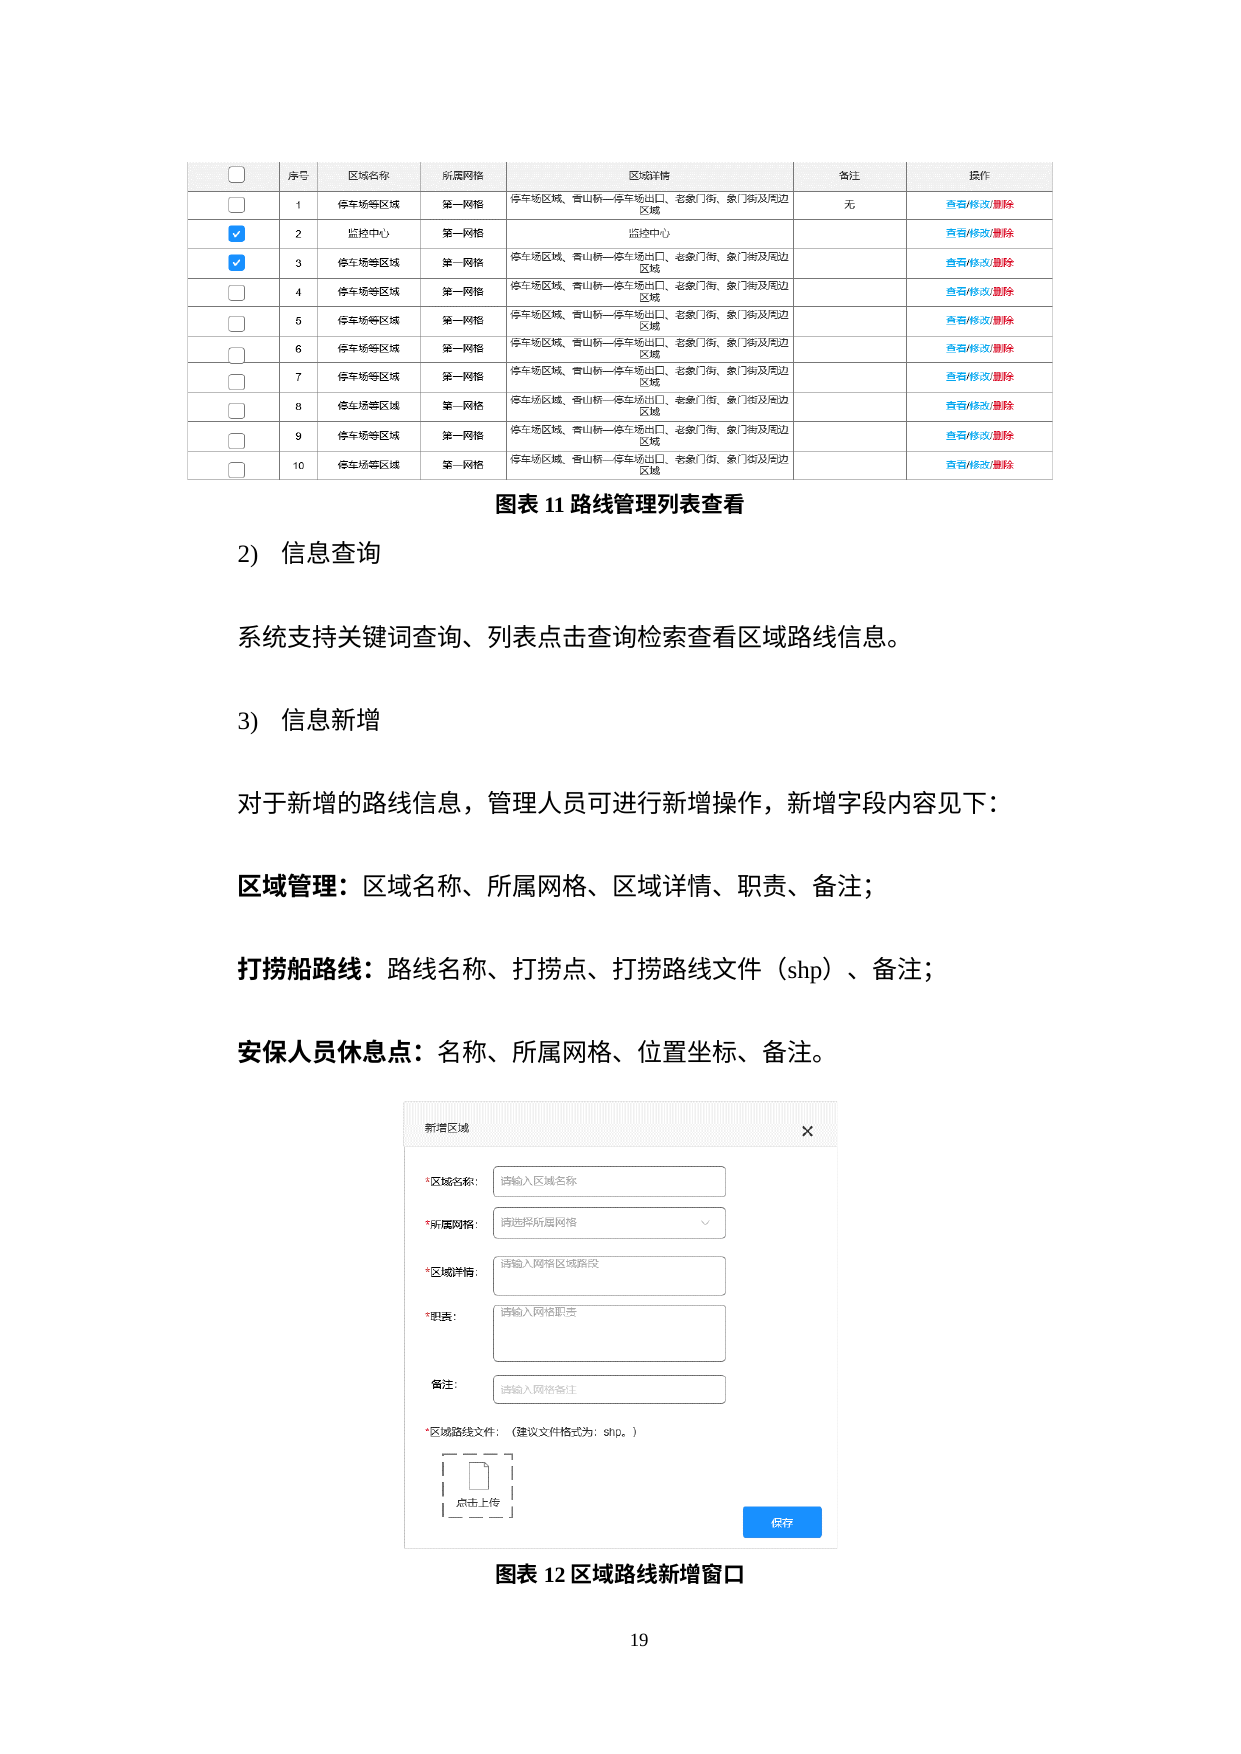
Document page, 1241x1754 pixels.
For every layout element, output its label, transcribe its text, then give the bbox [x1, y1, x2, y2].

text 安保人员休息点：名称、所属网格、位置坐标、备注。 [187, 1018, 1053, 1083]
text 图表 12 区域路线新增窗口 [187, 1556, 1053, 1589]
text 打捞船路线：路线名称、打捞点、打捞路线文件（shp）、备注； [187, 935, 1053, 1000]
text 区域管理：区域名称、所属网格、区域详情、职责、备注； [187, 852, 1053, 917]
picture [403, 1101, 838, 1549]
list 信息查询 [237, 519, 1053, 584]
text 对于新增的路线信息，管理人员可进行新增操作，新增字段内容见下： [187, 769, 1053, 834]
text 图表 11 路线管理列表查看 [187, 487, 1053, 519]
picture [187, 162, 1053, 480]
text 系统支持关键词查询、列表点击查询检索查看区域路线信息。 [187, 603, 1053, 668]
list 信息新增 [237, 686, 1053, 751]
